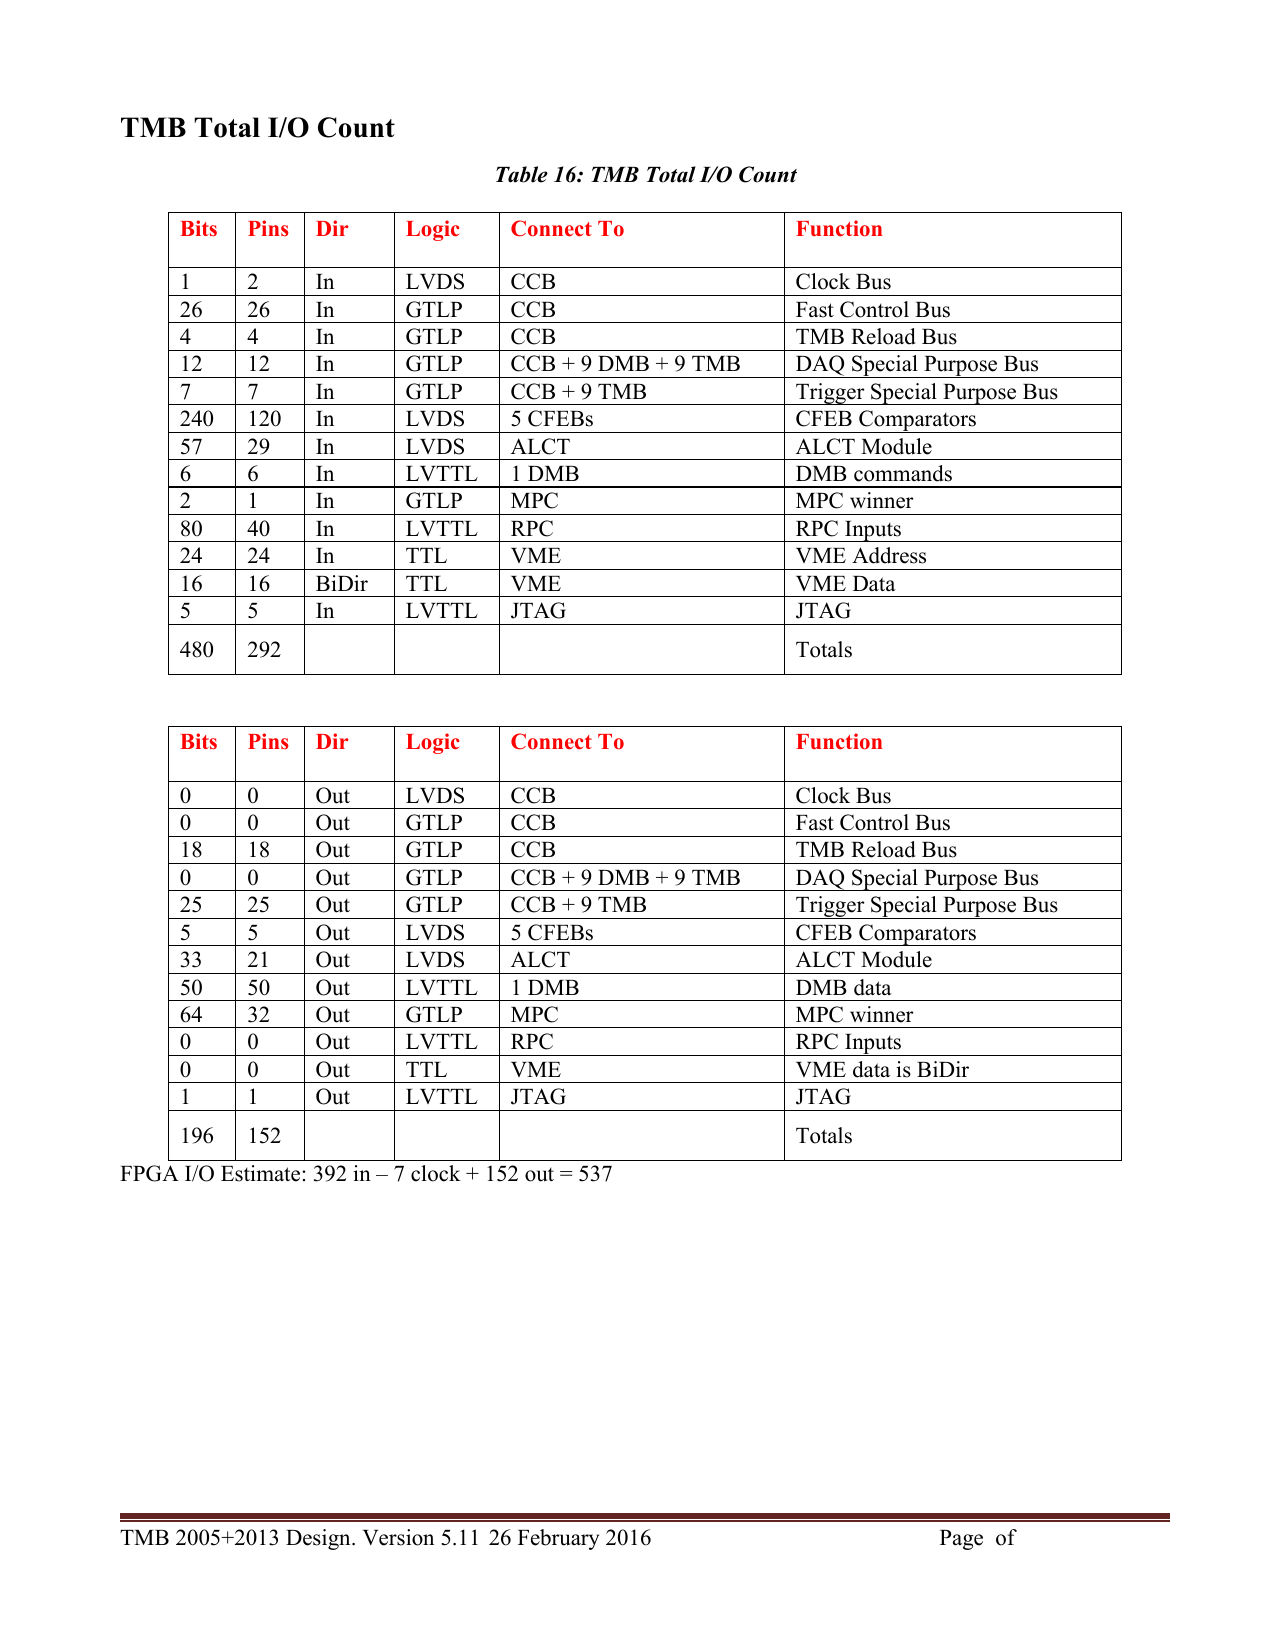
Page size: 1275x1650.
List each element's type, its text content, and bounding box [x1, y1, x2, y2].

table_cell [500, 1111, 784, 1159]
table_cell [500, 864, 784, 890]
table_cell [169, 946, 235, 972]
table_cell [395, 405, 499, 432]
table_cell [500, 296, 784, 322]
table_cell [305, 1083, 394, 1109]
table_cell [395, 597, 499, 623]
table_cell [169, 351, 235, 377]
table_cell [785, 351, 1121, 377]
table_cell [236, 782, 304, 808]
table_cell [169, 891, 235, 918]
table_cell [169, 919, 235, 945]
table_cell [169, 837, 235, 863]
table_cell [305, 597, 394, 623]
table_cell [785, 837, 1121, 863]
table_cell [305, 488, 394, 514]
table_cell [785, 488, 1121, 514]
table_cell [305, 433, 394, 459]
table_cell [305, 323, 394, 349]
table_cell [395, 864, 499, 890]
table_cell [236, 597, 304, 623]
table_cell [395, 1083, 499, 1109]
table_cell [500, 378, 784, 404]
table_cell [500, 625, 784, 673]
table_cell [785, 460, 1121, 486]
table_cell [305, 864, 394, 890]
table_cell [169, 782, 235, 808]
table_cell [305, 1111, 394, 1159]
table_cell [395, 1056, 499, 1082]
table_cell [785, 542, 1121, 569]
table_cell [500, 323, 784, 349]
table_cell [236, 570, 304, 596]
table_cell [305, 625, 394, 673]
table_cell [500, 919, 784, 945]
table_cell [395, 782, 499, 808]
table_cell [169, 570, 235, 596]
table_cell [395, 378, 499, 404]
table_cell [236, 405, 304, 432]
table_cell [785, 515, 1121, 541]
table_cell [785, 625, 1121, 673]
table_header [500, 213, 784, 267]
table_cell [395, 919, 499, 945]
text FPGA I/O Estimate: 392 in – 7 clock + 152 out = 537 [120, 1161, 1170, 1187]
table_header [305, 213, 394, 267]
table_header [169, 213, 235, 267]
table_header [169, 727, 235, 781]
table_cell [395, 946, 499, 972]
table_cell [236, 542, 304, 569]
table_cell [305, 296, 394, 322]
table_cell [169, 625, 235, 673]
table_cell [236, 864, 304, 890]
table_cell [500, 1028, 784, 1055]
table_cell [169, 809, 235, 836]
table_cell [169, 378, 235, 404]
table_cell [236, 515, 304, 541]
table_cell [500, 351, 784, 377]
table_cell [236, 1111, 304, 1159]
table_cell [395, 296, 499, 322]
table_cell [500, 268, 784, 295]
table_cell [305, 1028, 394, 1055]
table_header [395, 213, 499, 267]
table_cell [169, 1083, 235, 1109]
text Table 16: TMB Total I/O Count [120, 161, 1170, 187]
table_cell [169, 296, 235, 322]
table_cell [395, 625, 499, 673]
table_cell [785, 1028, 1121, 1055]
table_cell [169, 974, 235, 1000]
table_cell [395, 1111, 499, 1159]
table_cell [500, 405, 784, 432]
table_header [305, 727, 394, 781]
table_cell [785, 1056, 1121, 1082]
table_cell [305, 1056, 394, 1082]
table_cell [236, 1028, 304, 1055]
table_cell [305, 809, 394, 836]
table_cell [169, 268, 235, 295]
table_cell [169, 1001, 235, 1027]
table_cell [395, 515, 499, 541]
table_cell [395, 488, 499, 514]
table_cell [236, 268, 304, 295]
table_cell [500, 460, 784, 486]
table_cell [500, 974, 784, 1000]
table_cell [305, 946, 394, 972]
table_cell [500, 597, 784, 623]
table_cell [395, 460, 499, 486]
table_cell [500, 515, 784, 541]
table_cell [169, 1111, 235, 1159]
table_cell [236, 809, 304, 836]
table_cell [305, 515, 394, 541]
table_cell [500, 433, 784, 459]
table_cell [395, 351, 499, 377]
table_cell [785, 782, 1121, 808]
subtitle TMB Total I/O Count [120, 110, 1170, 143]
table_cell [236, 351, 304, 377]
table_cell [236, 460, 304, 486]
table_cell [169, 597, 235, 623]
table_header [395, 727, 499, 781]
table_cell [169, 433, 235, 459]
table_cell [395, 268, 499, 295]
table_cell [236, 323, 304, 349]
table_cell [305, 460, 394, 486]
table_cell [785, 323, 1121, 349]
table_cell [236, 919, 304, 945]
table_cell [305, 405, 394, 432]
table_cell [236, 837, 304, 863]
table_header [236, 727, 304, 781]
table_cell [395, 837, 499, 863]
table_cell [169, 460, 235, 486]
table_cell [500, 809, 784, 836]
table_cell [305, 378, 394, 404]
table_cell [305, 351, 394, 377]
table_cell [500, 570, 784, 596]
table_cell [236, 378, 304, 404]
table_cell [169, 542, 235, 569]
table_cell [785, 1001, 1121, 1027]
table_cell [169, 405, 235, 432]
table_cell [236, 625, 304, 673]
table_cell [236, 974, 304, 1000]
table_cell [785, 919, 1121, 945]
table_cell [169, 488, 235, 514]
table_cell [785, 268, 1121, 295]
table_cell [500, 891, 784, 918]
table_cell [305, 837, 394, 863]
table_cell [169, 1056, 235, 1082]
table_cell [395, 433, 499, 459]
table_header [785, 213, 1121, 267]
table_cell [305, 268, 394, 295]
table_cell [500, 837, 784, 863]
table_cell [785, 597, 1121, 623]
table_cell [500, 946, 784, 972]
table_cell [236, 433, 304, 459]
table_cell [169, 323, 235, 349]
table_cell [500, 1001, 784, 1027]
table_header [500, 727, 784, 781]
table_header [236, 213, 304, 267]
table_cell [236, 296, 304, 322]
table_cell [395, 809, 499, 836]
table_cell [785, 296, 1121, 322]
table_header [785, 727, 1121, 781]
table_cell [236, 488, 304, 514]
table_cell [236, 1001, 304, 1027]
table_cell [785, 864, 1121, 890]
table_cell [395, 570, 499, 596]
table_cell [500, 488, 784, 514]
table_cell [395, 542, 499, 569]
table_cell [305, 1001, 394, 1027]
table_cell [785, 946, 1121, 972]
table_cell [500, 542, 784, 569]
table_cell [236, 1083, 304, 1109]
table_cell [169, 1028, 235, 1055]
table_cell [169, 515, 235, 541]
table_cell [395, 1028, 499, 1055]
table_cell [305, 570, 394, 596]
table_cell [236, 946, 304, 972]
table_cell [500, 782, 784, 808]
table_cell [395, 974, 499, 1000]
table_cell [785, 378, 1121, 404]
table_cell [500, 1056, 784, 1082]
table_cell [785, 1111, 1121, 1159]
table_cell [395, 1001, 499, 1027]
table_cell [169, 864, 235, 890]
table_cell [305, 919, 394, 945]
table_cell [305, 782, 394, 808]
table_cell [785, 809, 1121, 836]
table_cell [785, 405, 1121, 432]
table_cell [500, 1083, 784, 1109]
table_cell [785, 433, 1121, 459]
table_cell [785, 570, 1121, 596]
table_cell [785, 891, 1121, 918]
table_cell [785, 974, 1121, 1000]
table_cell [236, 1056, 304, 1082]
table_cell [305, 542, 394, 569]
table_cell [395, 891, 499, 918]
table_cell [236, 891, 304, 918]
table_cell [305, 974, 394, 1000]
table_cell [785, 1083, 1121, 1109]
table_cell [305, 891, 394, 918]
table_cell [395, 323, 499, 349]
